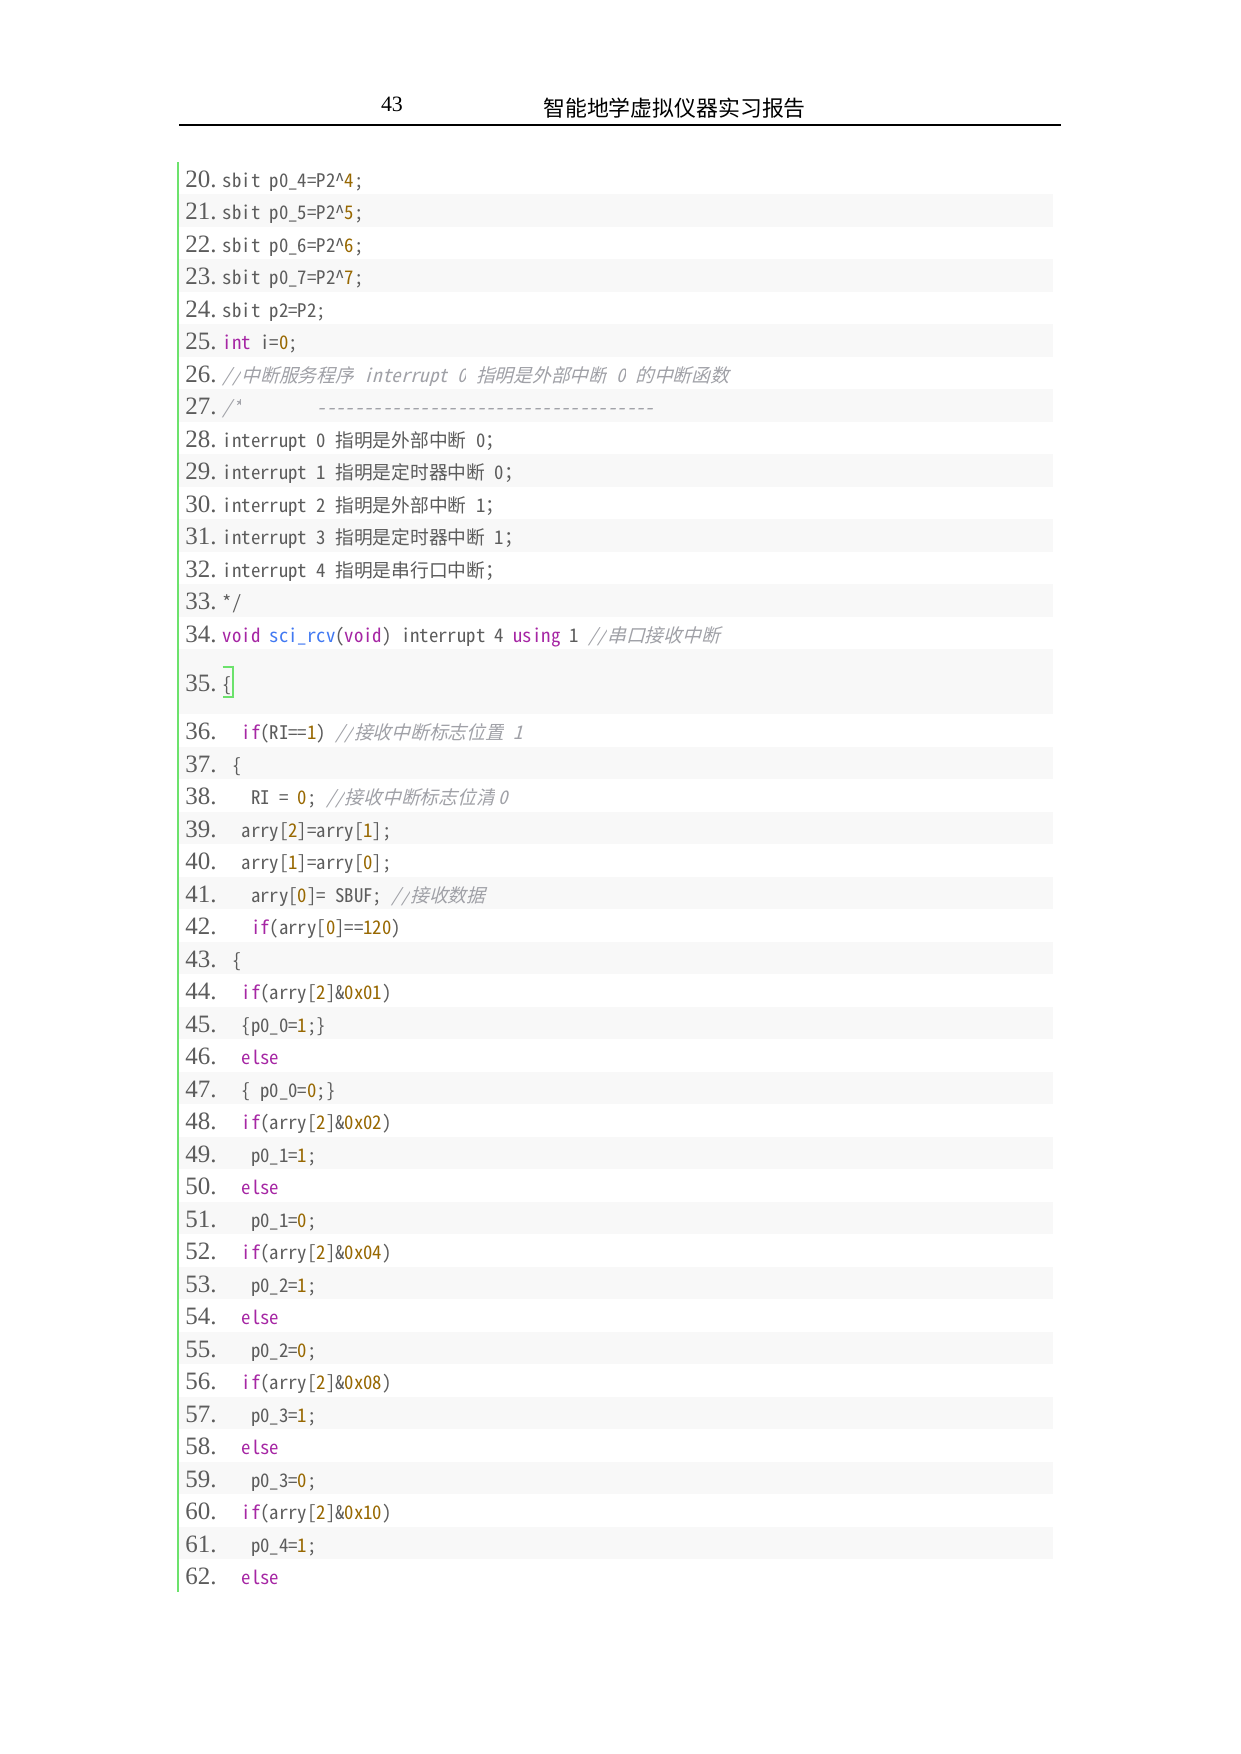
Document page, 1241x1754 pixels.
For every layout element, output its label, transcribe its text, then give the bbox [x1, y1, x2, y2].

list p0_4=1; [179, 1527, 1053, 1559]
list { [179, 942, 1053, 974]
list if(arry[2]&0x08) [179, 1364, 1053, 1397]
list { p0_0=0;} [179, 1072, 1053, 1104]
list RI = 0; //接收中断标志位清0 [179, 779, 1053, 812]
list else [179, 1039, 1053, 1072]
list { [179, 747, 1053, 779]
list else [179, 1429, 1053, 1462]
list sbit p0_4=P2^4; [179, 162, 1053, 194]
list p0_1=0; [179, 1202, 1053, 1234]
list /* ------------------------------------ [179, 389, 1053, 422]
list arry[2]=arry[1]; [179, 812, 1053, 844]
list else [179, 1559, 1053, 1592]
list if(RI==1) //接收中断标志位置 1 [179, 714, 1053, 747]
list if(arry[2]&0x02) [179, 1104, 1053, 1137]
list interrupt 1 指明是定时器中断 0； [179, 454, 1053, 487]
list sbit p2=P2; [179, 292, 1053, 324]
list interrupt 0 指明是外部中断 0； [179, 422, 1053, 454]
list { [179, 649, 1053, 714]
list if(arry[0]==120) [179, 909, 1053, 942]
list else [179, 1169, 1053, 1202]
list //中断服务程序 interrupt 0 指明是外部中断 0 的中断函数 [179, 357, 1053, 389]
list interrupt 4 指明是串行口中断； [179, 552, 1053, 584]
list arry[1]=arry[0]; [179, 844, 1053, 877]
list int i=0; [179, 324, 1053, 357]
list */ [179, 584, 1053, 617]
list if(arry[2]&0x10) [179, 1494, 1053, 1527]
list p0_2=1; [179, 1267, 1053, 1299]
list sbit p0_6=P2^6; [179, 227, 1053, 259]
list if(arry[2]&0x01) [179, 974, 1053, 1007]
list p0_2=0; [179, 1332, 1053, 1364]
list interrupt 3 指明是定时器中断 1； [179, 519, 1053, 552]
list interrupt 2 指明是外部中断 1； [179, 487, 1053, 519]
list p0_3=0; [179, 1462, 1053, 1494]
list else [179, 1299, 1053, 1332]
list sbit p0_7=P2^7; [179, 259, 1053, 292]
list void sci_rcv(void) interrupt 4 using 1 //串口接收中断 [179, 617, 1053, 649]
list arry[0]= SBUF; //接收数据 [179, 877, 1053, 909]
list p0_1=1; [179, 1137, 1053, 1169]
list sbit p0_5=P2^5; [179, 194, 1053, 227]
list {p0_0=1;} [179, 1007, 1053, 1039]
list p0_3=1; [179, 1397, 1053, 1429]
list if(arry[2]&0x04) [179, 1234, 1053, 1267]
